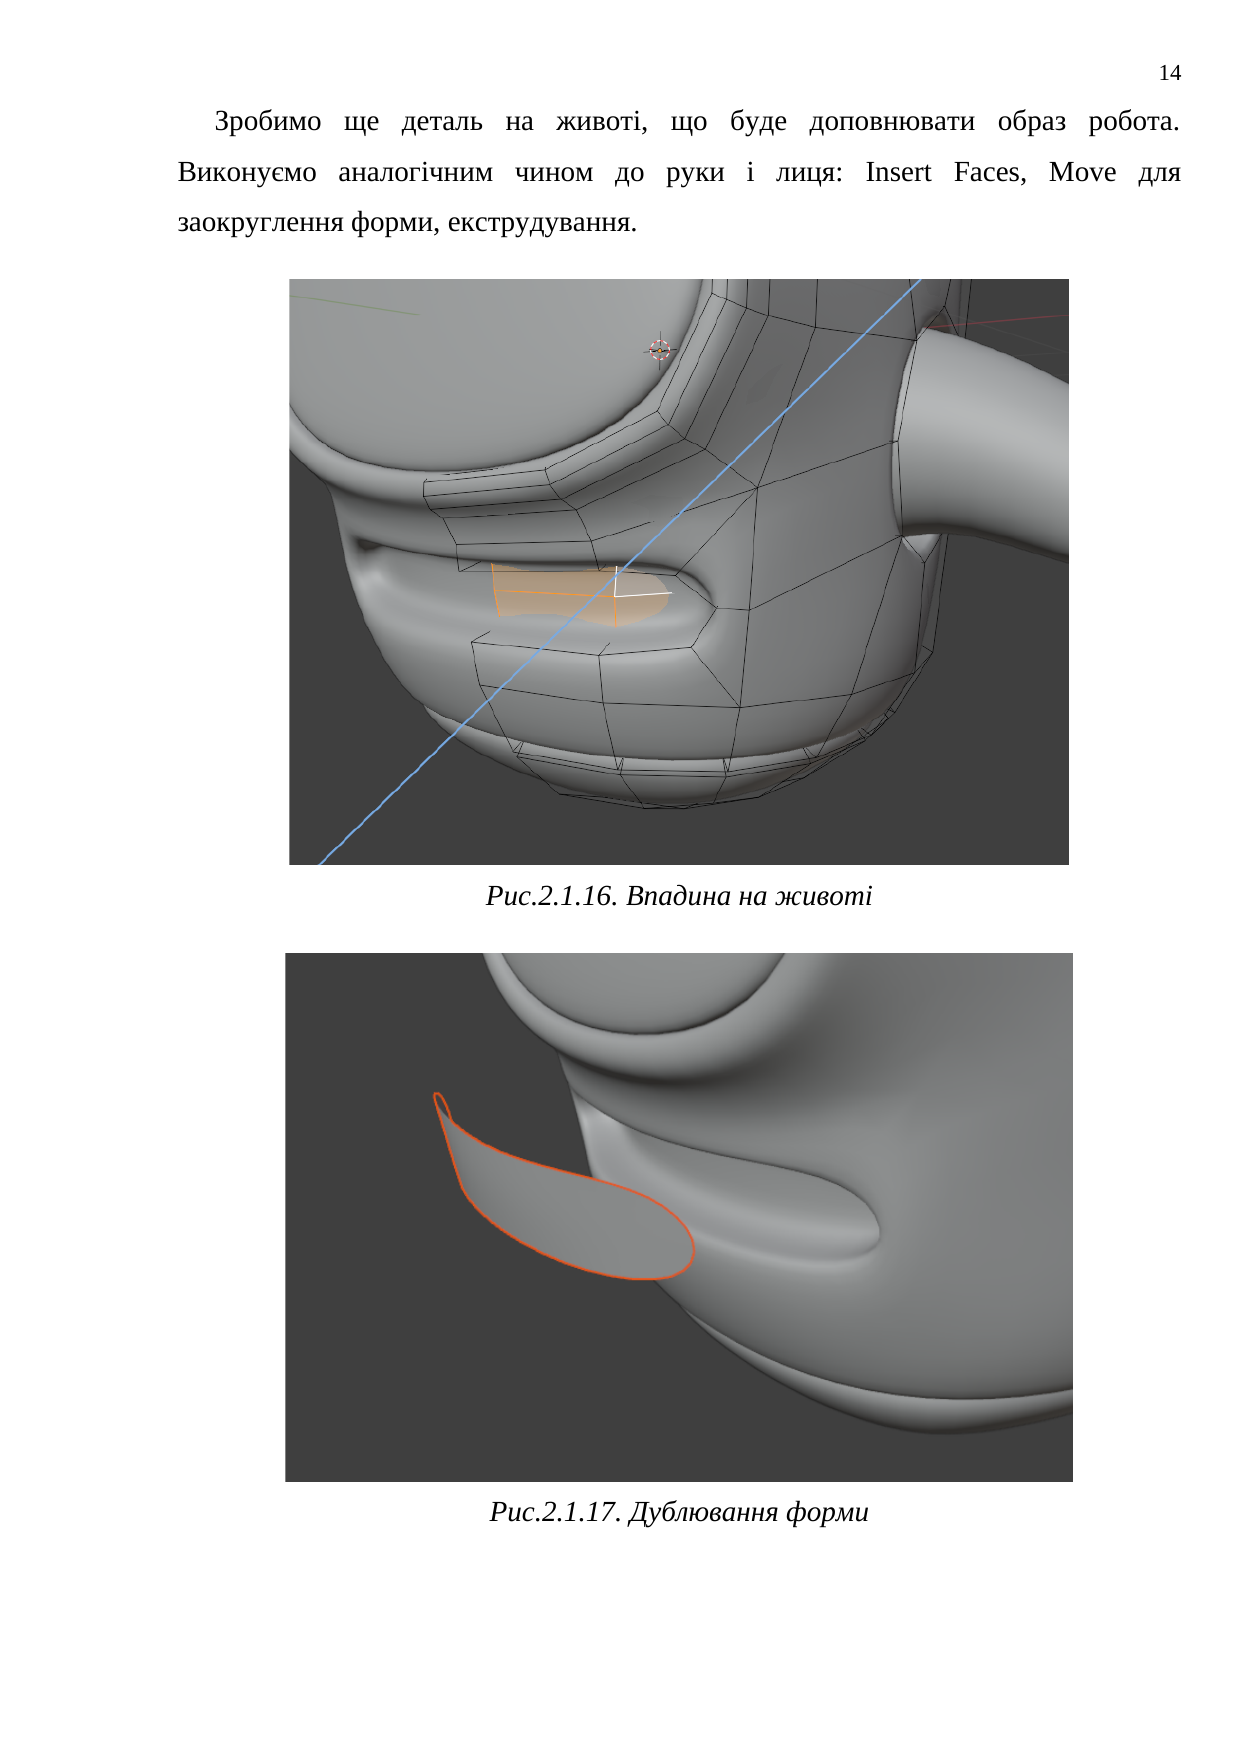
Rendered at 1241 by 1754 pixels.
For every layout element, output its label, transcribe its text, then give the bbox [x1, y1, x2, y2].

text Рис.2.1.17. Дублювання форми [177, 1494, 1181, 1528]
text Рис.2.1.16. Впадина на животі [177, 878, 1181, 912]
picture [285, 953, 1073, 1482]
picture [289, 279, 1069, 865]
text Зробимо ще деталь на животі, що буде доповнювати образ робота. Виконуємо аналогічним чином до руки і лиця: Insert Faces, Move для заокруглення форми, екструдування. [177, 103, 1181, 238]
